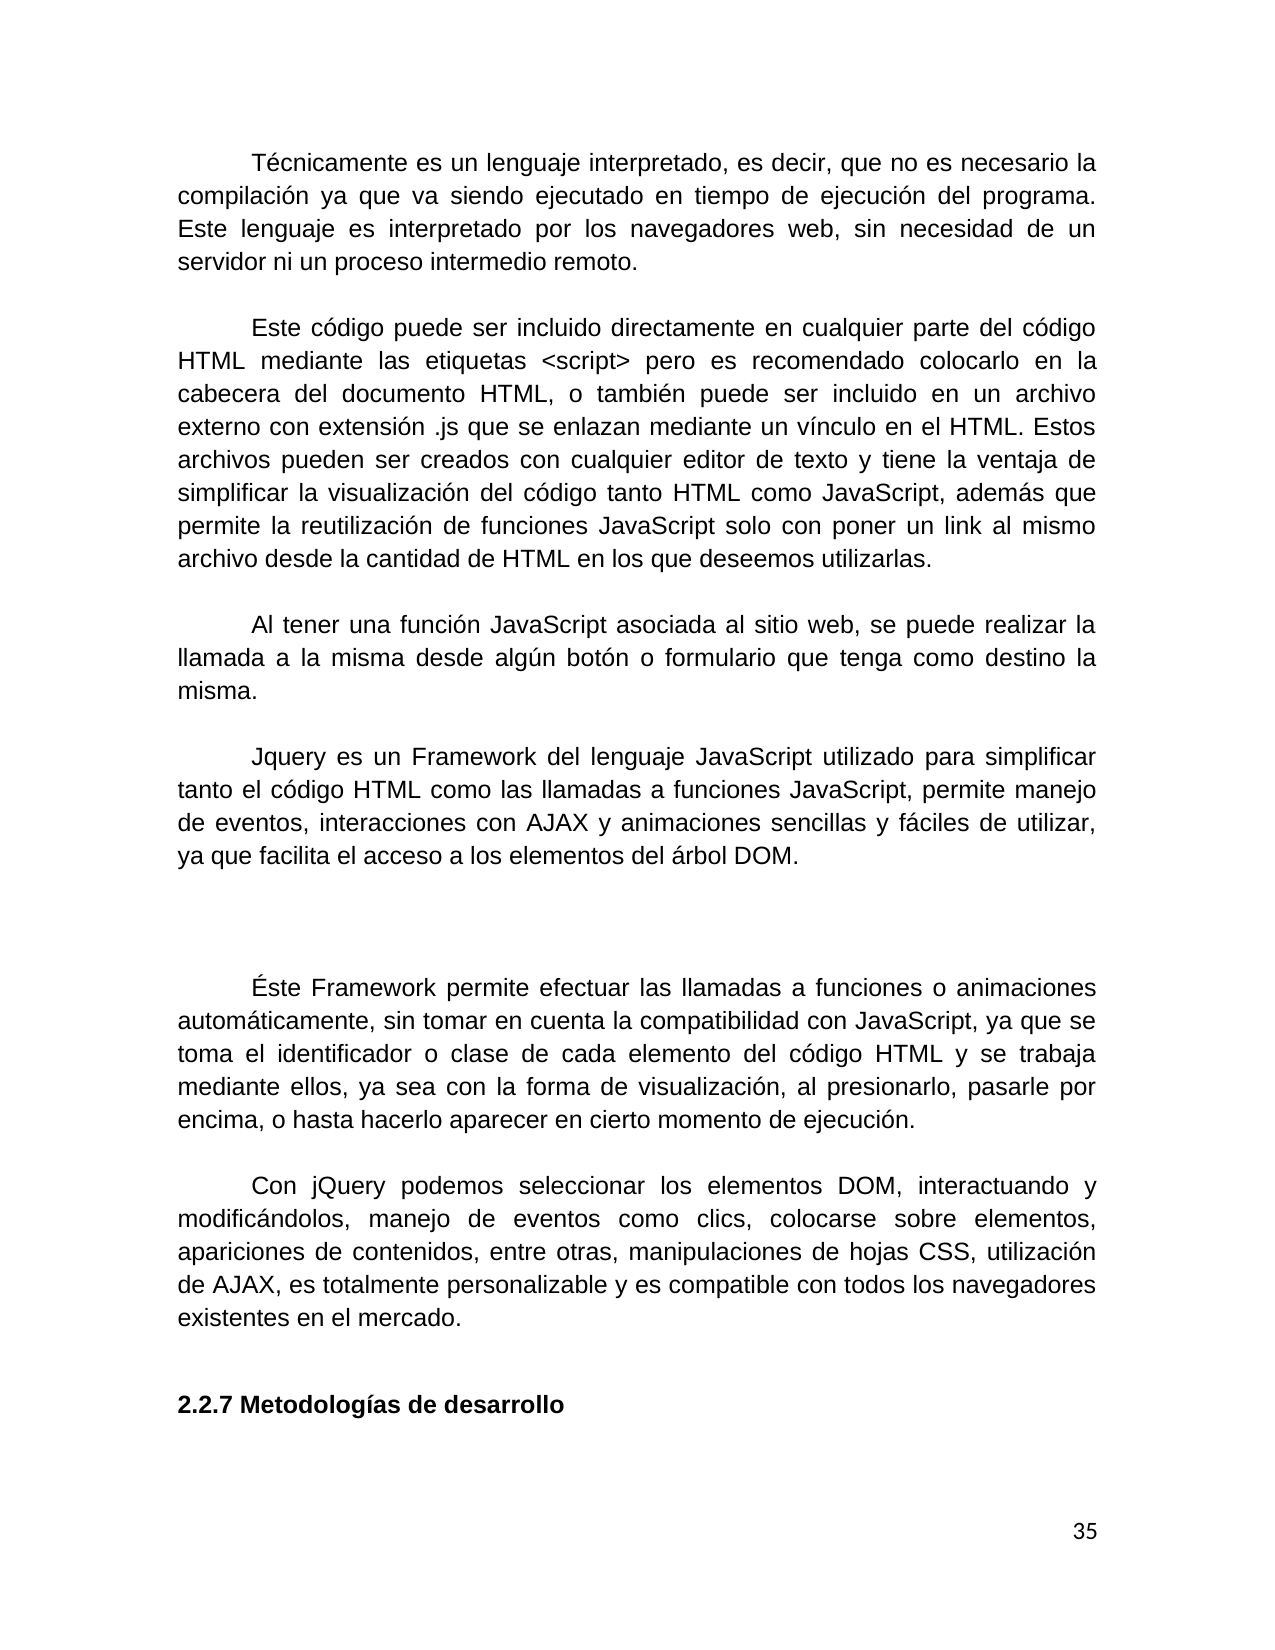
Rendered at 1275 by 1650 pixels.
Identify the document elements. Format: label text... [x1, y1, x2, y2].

list Jquery es un Framework del lenguaje JavaScript utilizado para simplificar tanto el código HTML como las llamadas a funciones JavaScript, permite manejo de eventos, interacciones con AJAX y animaciones sencillas y fáciles de utilizar, ya que facilita el acceso a los elementos del árbol DOM. [177, 742, 1098, 870]
list Con jQuery podemos seleccionar los elementos DOM, interactuando y modificándolos, manejo de eventos como clics, colocarse sobre elementos, apariciones de contenidos, entre otras, manipulaciones de hojas CSS, utilización de AJAX, es totalmente personalizable y es compatible con todos los navegadores existentes en el mercado. [177, 1171, 1098, 1332]
list Técnicamente es un lenguaje interpretado, es decir, que no es necesario la compilación ya que va siendo ejecutado en tiempo de ejecución del programa. Este lenguaje es interpretado por los navegadores web, sin necesidad de un servidor ni un proceso intermedio remoto. [177, 148, 1098, 275]
list Al tener una función JavaScript asociada al sitio web, se puede realizar la llamada a la misma desde algún botón o formulario que tenga como destino la misma. [177, 610, 1098, 705]
subtitle 2.2.7 Metodologías de desarrollo [177, 1390, 1098, 1419]
list Este código puede ser incluido directamente en cualquier parte del código HTML mediante las etiquetas <script> pero es recomendado colocarlo en la cabecera del documento HTML, o también puede ser incluido en un archivo externo con extensión .js que se enlazan mediante un vínculo en el HTML. Estos archivos pueden ser creados con cualquier editor de texto y tiene la ventaja de simplificar la visualización del código tanto HTML como JavaScript, además que permite la reutilización de funciones JavaScript solo con poner un link al mismo archivo desde la cantidad de HTML en los que deseemos utilizarlas. [177, 313, 1098, 573]
text Éste Framework permite efectuar las llamadas a funciones o animaciones automáticamente, sin tomar en cuenta la compatibilidad con JavaScript, ya que se toma el identificador o clase de cada elemento del código HTML y se trabaja mediante ellos, ya sea con la forma de visualización, al presionarlo, pasarle por encima, o hasta hacerlo aparecer en cierto momento de ejecución. [177, 973, 1098, 1134]
